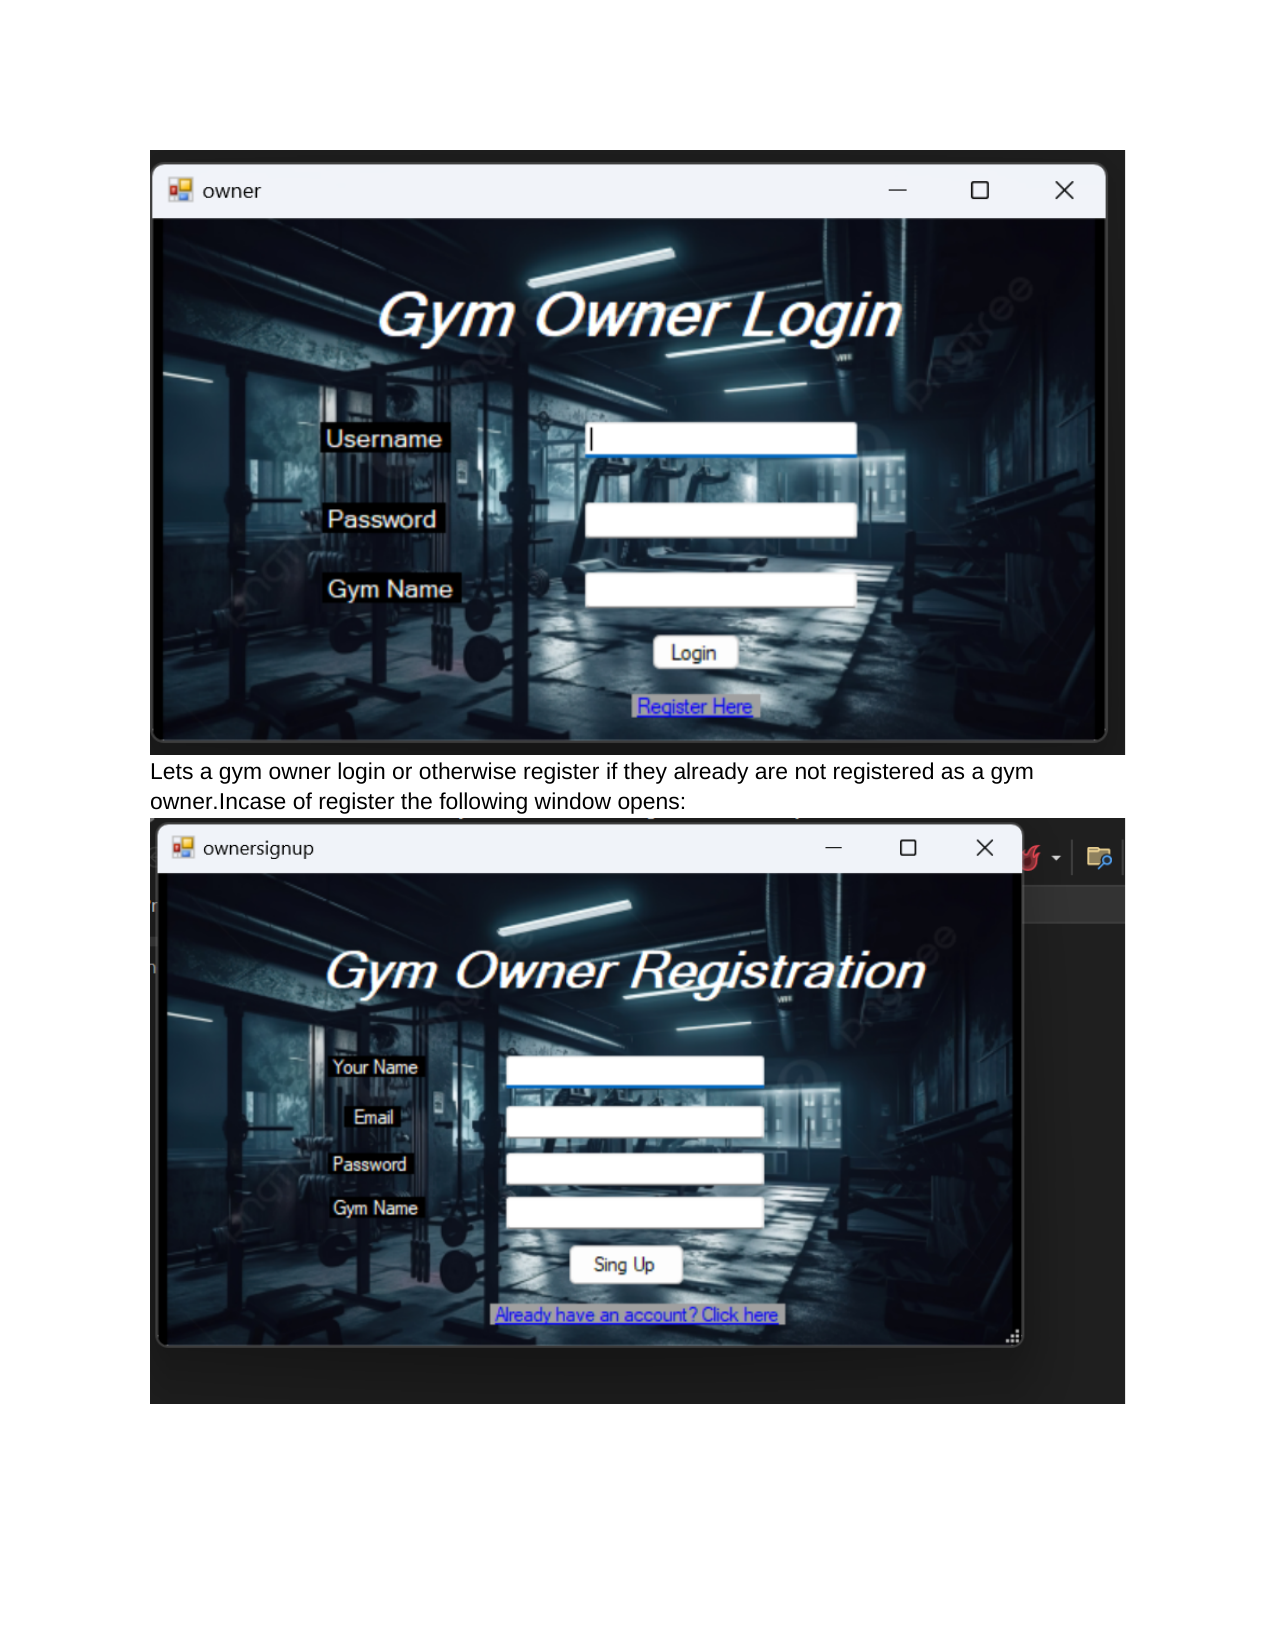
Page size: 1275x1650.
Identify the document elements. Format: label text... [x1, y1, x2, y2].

picture [150, 818, 1125, 1404]
picture [150, 150, 1125, 755]
text Lets a gym owner login or otherwise register if they already are not registered as a gym owner.Incase of register the following window opens: [150, 758, 1125, 814]
